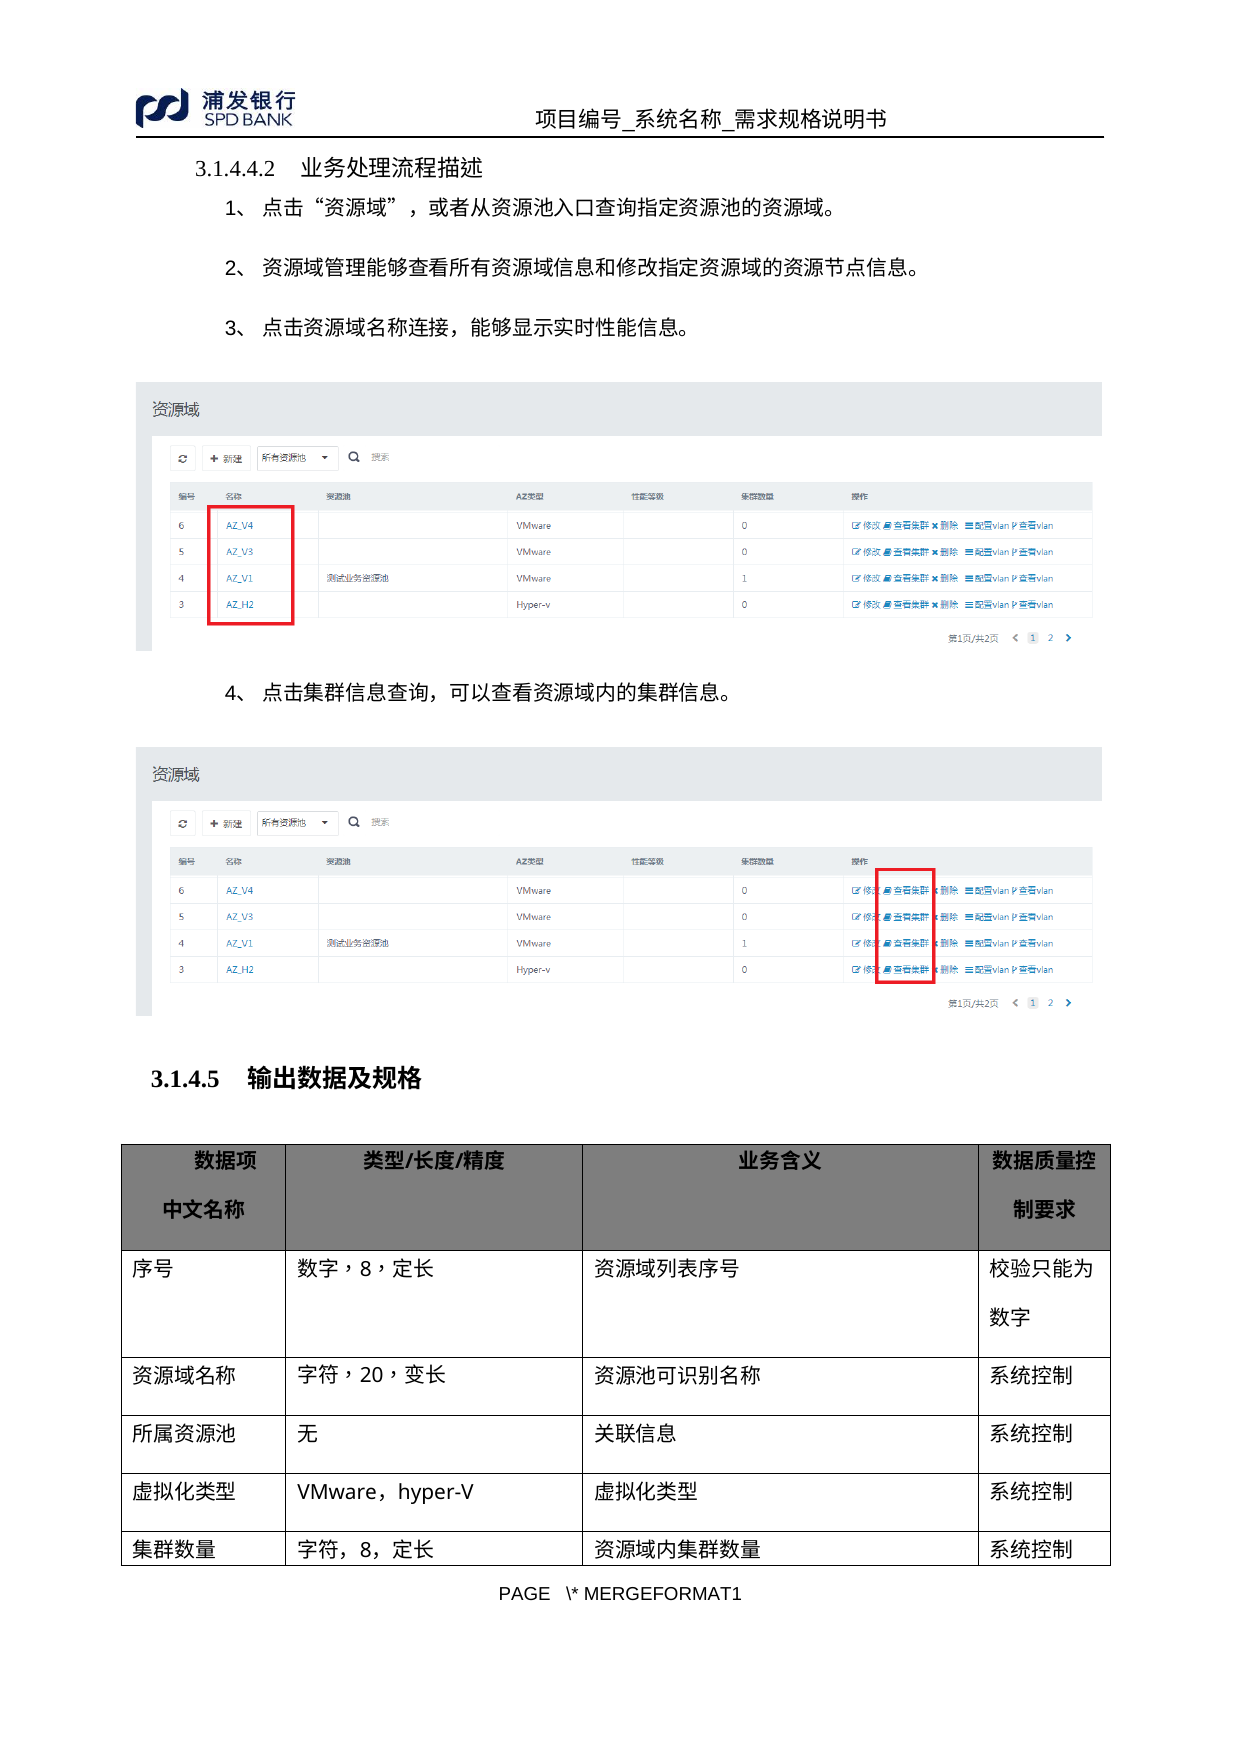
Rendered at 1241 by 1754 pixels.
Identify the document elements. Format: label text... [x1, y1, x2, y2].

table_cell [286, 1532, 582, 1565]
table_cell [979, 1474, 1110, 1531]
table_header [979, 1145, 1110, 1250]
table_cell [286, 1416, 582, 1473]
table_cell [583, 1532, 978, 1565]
list 资源域管理能够查看所有资源域信息和修改指定资源域的资源节点信息。 [224, 250, 1104, 283]
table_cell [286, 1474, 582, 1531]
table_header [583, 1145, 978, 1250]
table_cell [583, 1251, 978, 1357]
list 点击集群信息查询，可以查看资源域内的集群信息。 [224, 675, 1104, 708]
list 点击“资源域”，或者从资源池入口查询指定资源池的资源域。 [224, 190, 1104, 222]
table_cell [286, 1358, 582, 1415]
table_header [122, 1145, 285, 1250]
picture [135, 382, 1103, 651]
list 点击资源域名称连接，能够显示实时性能信息。 [224, 310, 1104, 343]
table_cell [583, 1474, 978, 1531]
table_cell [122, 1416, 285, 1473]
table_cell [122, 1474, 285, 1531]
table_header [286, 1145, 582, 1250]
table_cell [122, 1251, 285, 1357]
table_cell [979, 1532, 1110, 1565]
picture [135, 747, 1103, 1016]
subtitle 业务处理流程描述 [195, 151, 1104, 184]
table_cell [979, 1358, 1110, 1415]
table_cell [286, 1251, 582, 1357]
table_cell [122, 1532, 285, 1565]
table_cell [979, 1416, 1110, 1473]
subtitle 输出数据及规格 [151, 1044, 1104, 1109]
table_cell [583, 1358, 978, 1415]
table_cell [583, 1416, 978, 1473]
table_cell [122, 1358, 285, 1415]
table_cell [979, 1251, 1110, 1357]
picture [135, 88, 296, 128]
